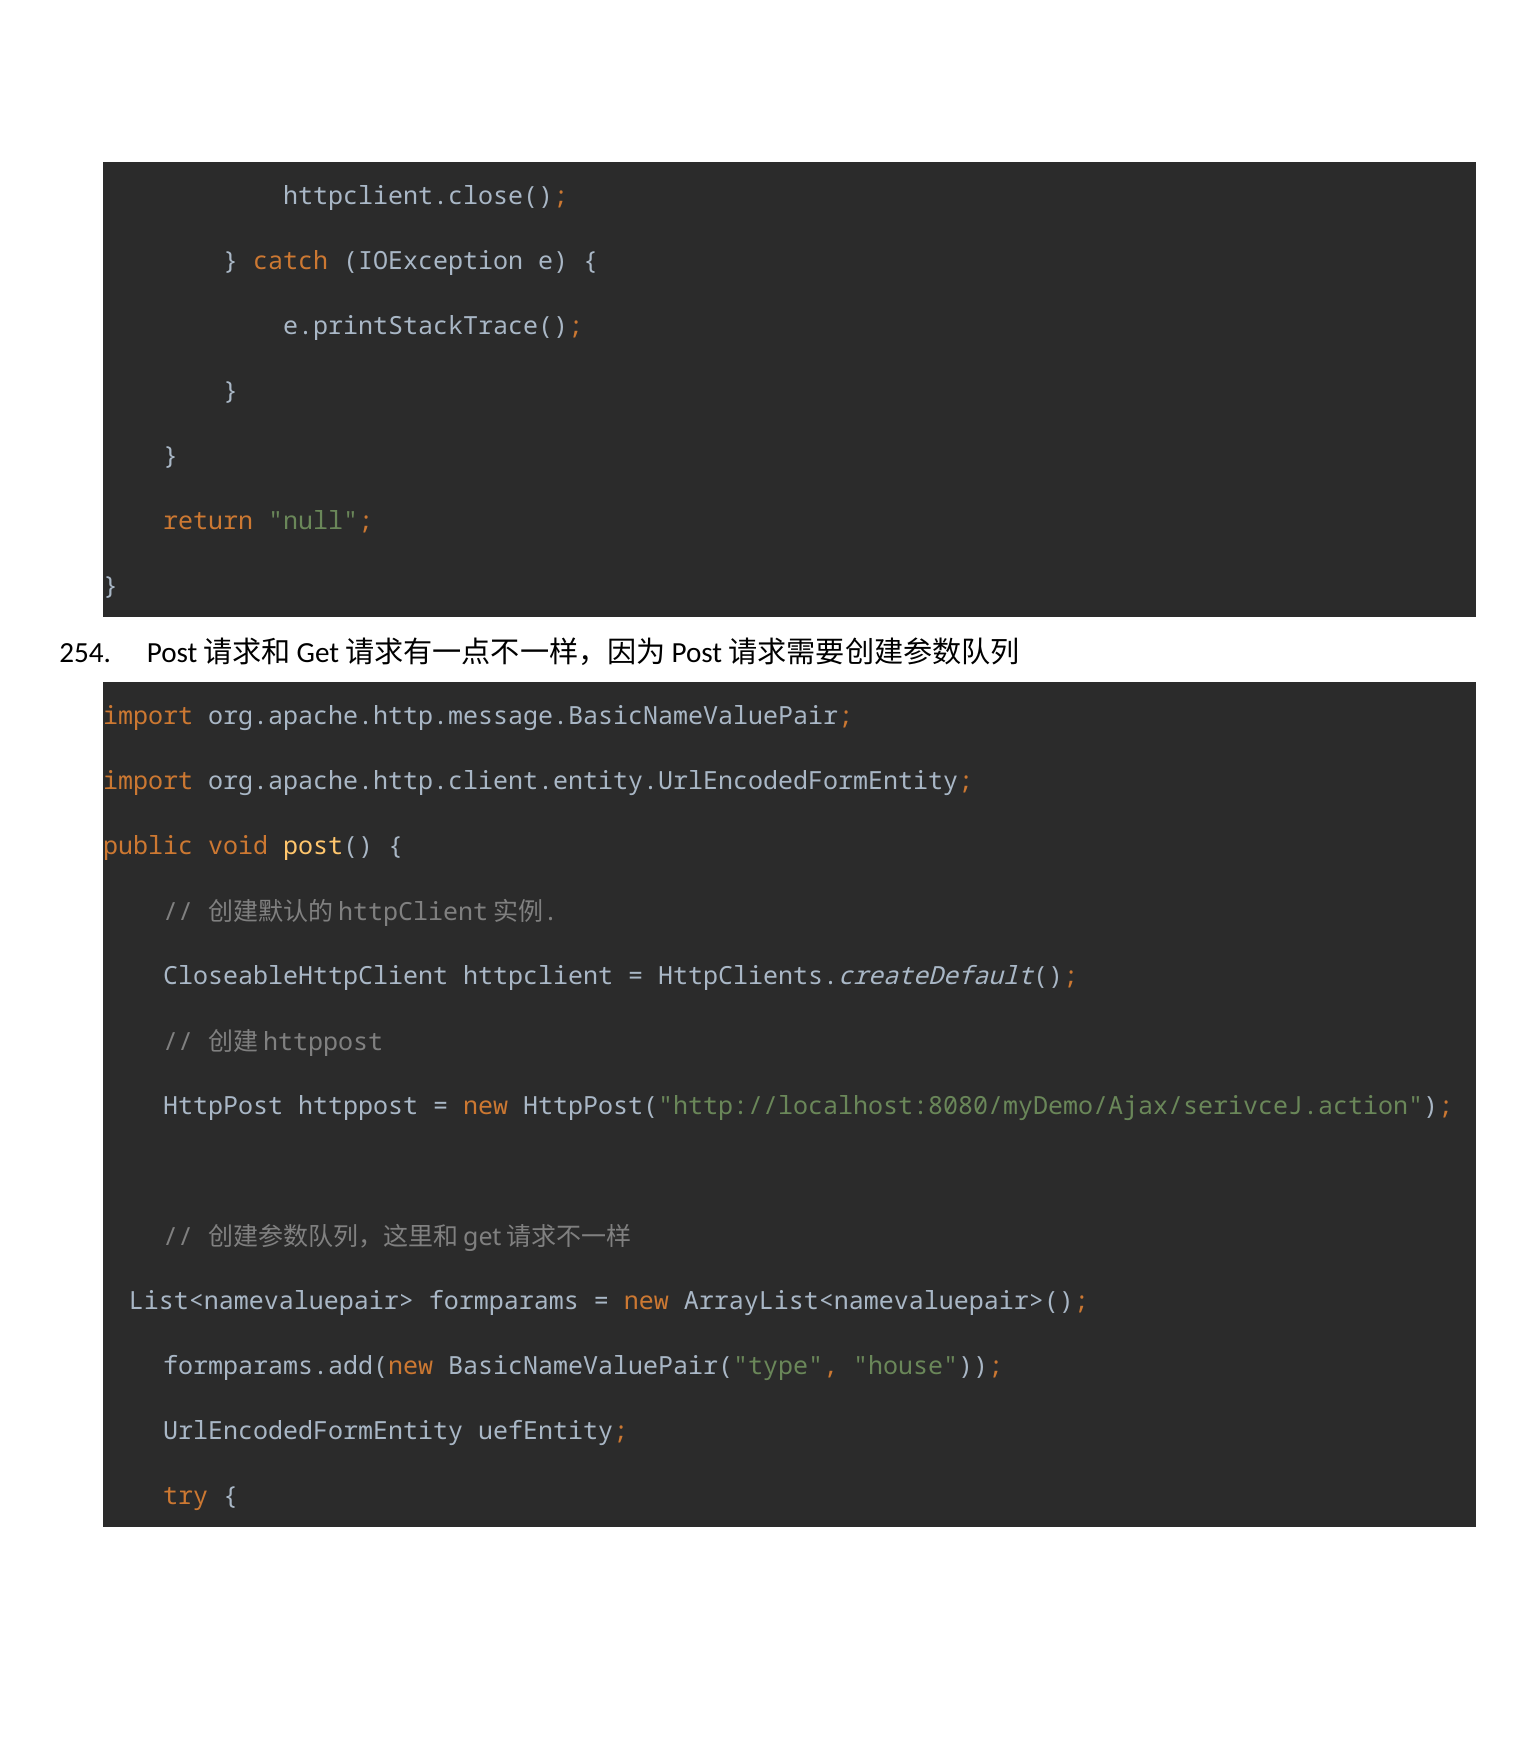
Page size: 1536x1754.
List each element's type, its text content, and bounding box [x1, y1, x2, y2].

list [103, 1137, 1476, 1527]
list import org.apache.http.message.BasicNameValuePair; import org.apache.http.client.entity.UrlEncodedFormEntity; public void post() { // 创建默认的httpClient实例. CloseableHttpClient httpclient = HttpClients.createDefault(); // 创建httppost HttpPost httppost = new HttpPost("http://localhost:8080/myDemo/Ajax/serivceJ.action"); [103, 682, 1476, 1137]
list Post请求和Get请求有一点不一样，因为Post请求需要创建参数队列 [59, 617, 1476, 682]
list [103, 162, 1476, 617]
